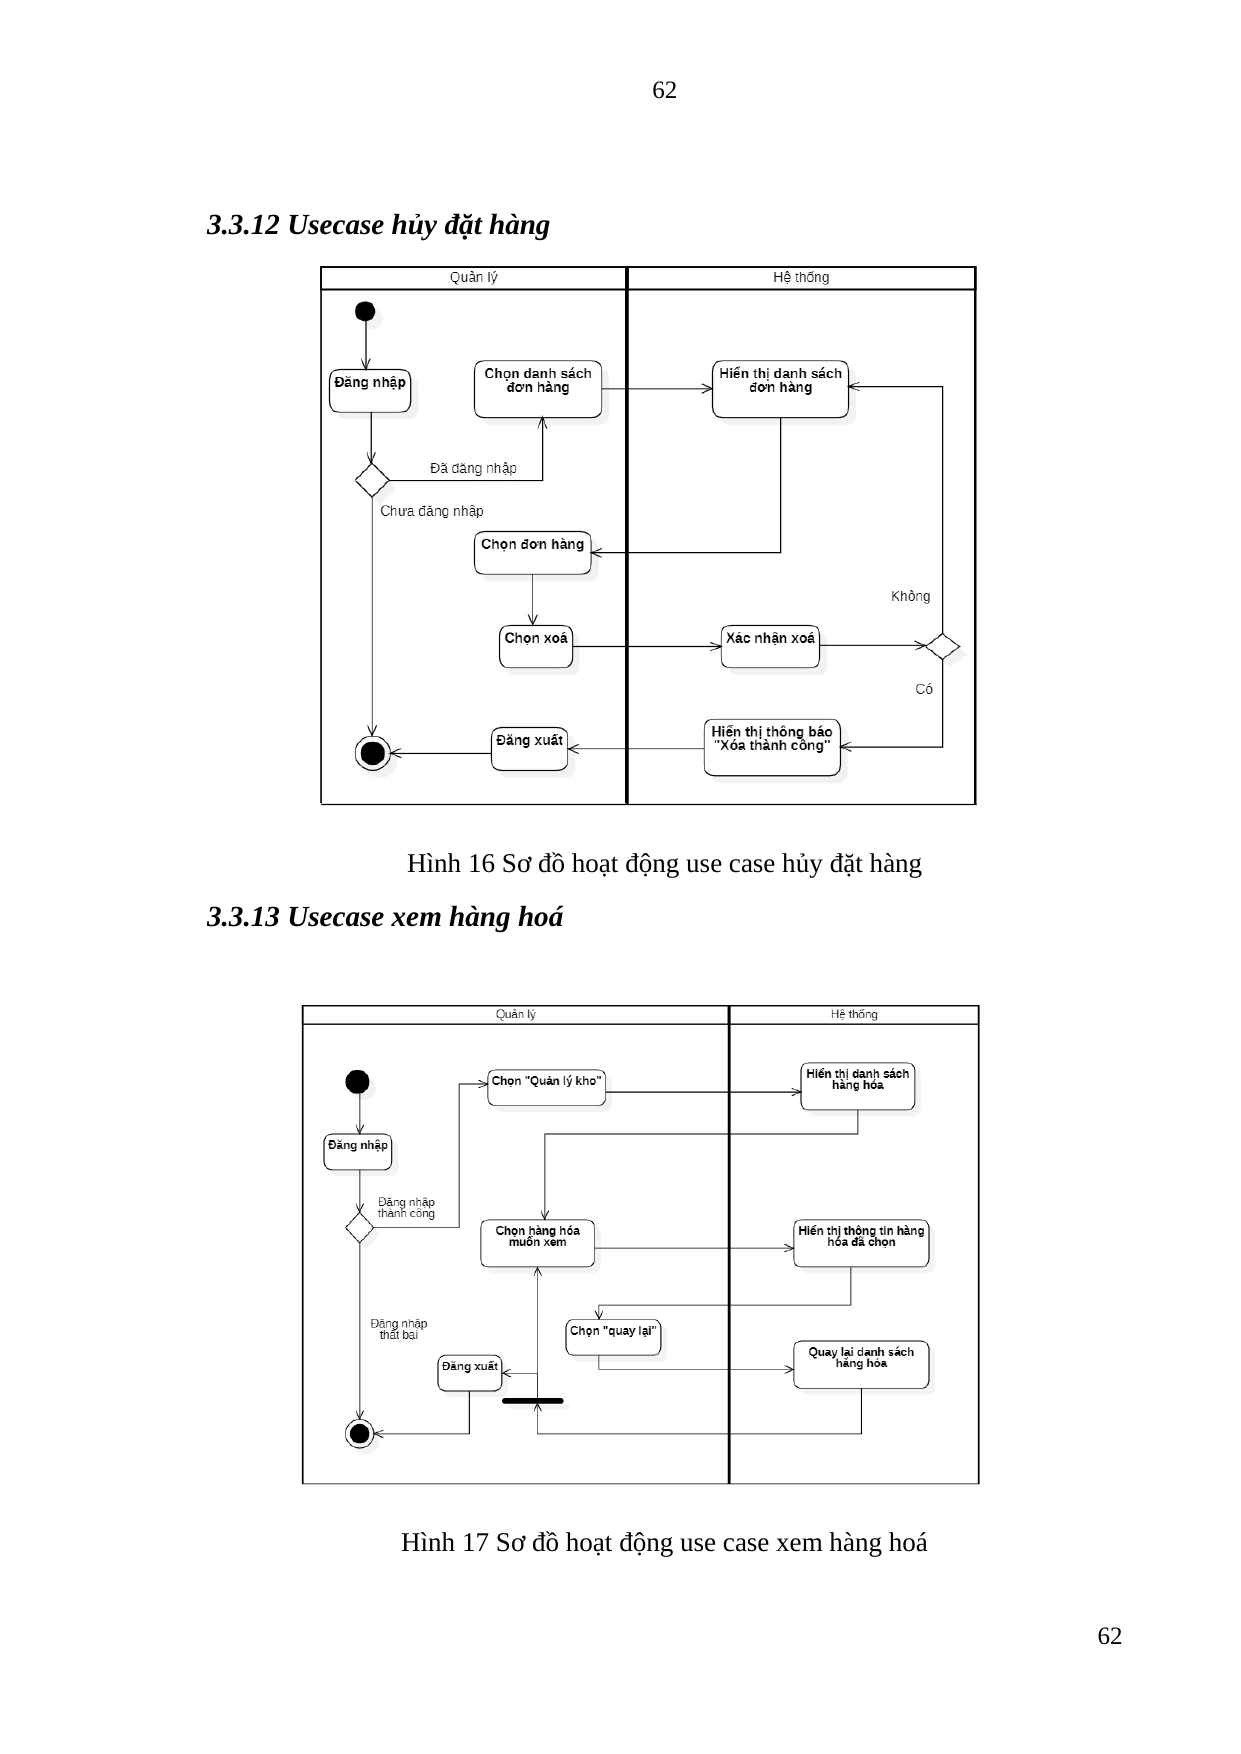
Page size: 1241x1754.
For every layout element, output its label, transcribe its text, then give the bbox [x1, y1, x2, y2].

text 3.3.12 Usecase hủy đặt hàng [207, 207, 1132, 240]
picture [310, 257, 1019, 847]
text 3.3.13 Usecase xem hàng hoá [207, 899, 1132, 932]
picture [251, 948, 1078, 1527]
